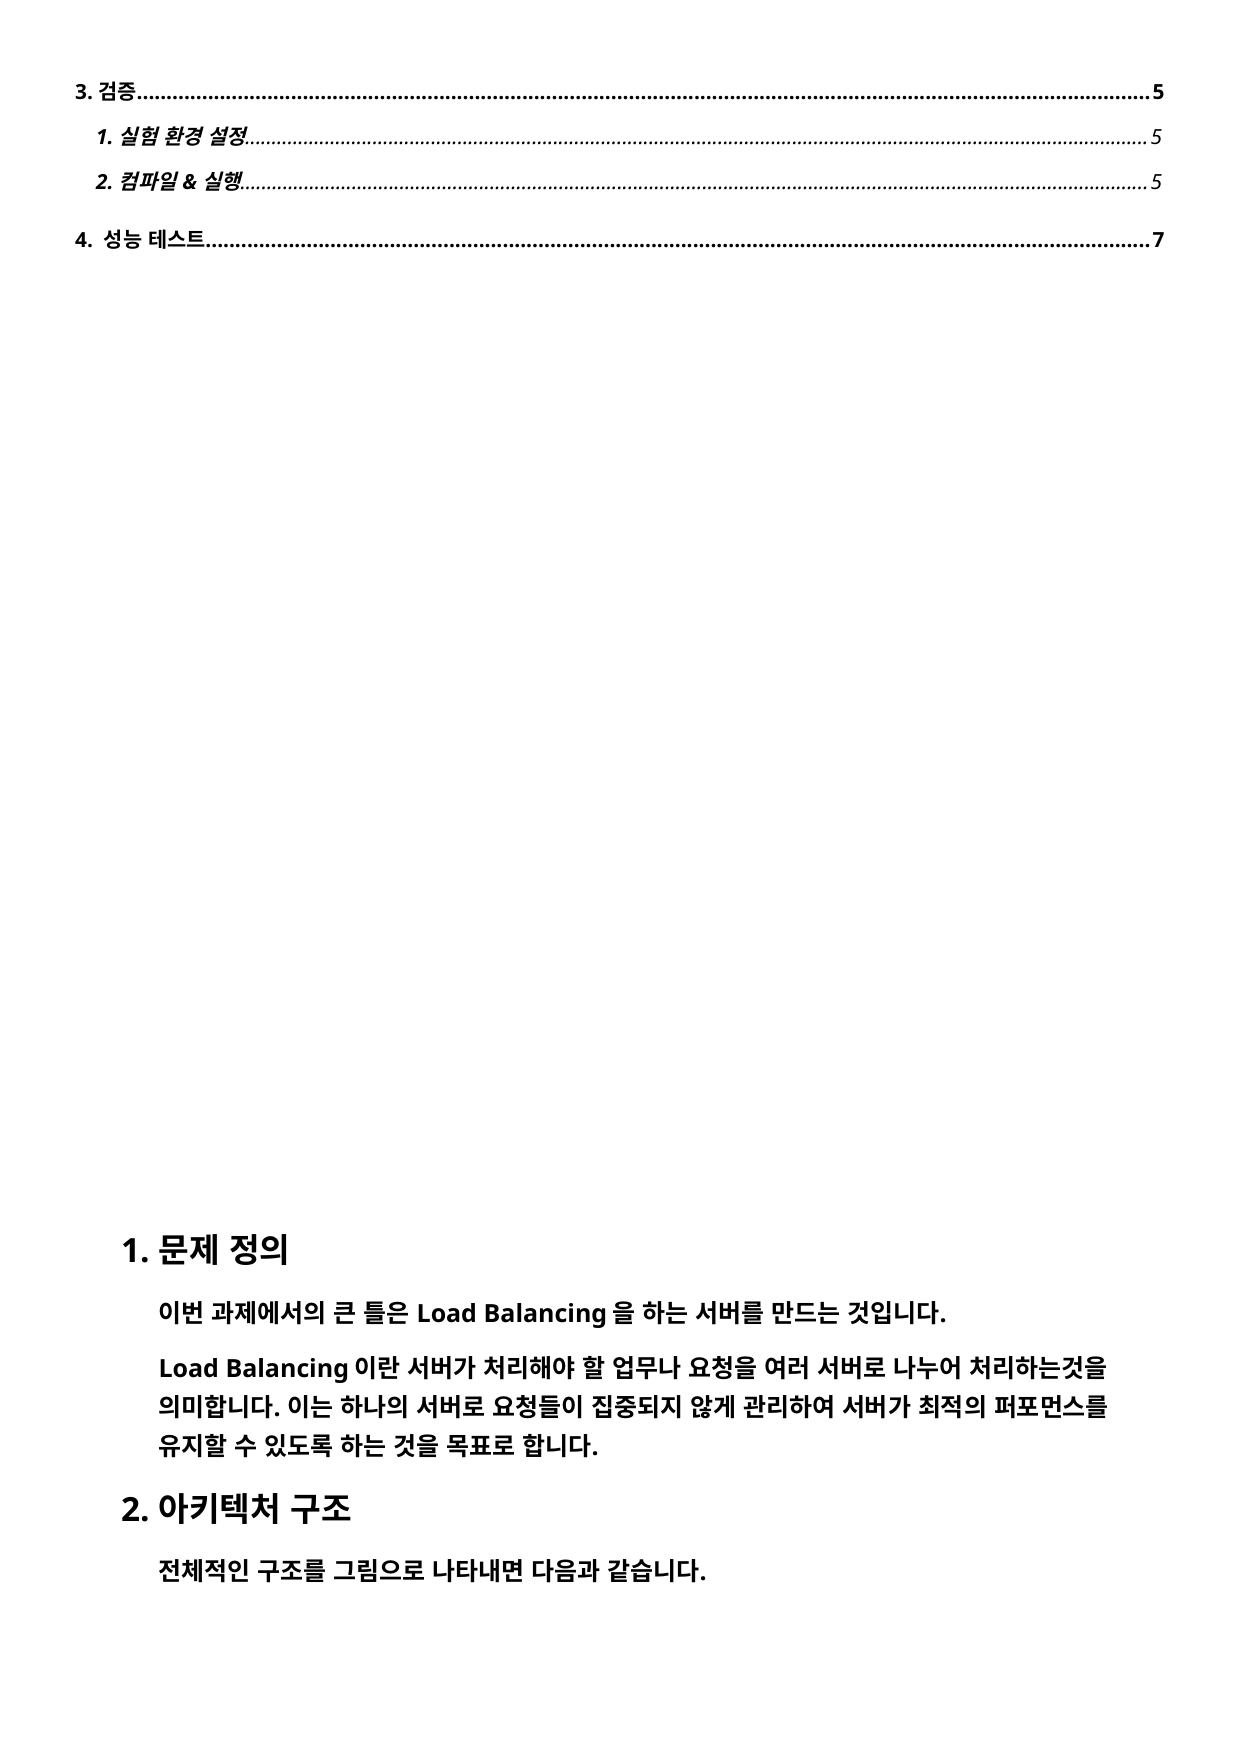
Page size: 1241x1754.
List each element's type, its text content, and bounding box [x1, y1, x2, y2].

list 이번 과제에서의 큰 틀은 Load Balancing을 하는 서버를 만드는 것입니다. [158, 1293, 1165, 1329]
list 아키텍처 구조 [121, 1483, 1165, 1531]
list 전체적인 구조를 그림으로 나타내면 다음과 같습니다. [158, 1552, 1165, 1588]
list 문제 정의 [121, 1224, 1165, 1272]
list Load Balancing이란 서버가 처리해야 할 업무나 요청을 여러 서버로 나누어 처리하는것을 의미합니다. 이는 하나의 서버로 요청들이 집중되지 않게 관리하여 서버가 최적의 퍼포먼스를 유지할 수 있도록 하는 것을 목표로 합니다. [158, 1349, 1165, 1463]
